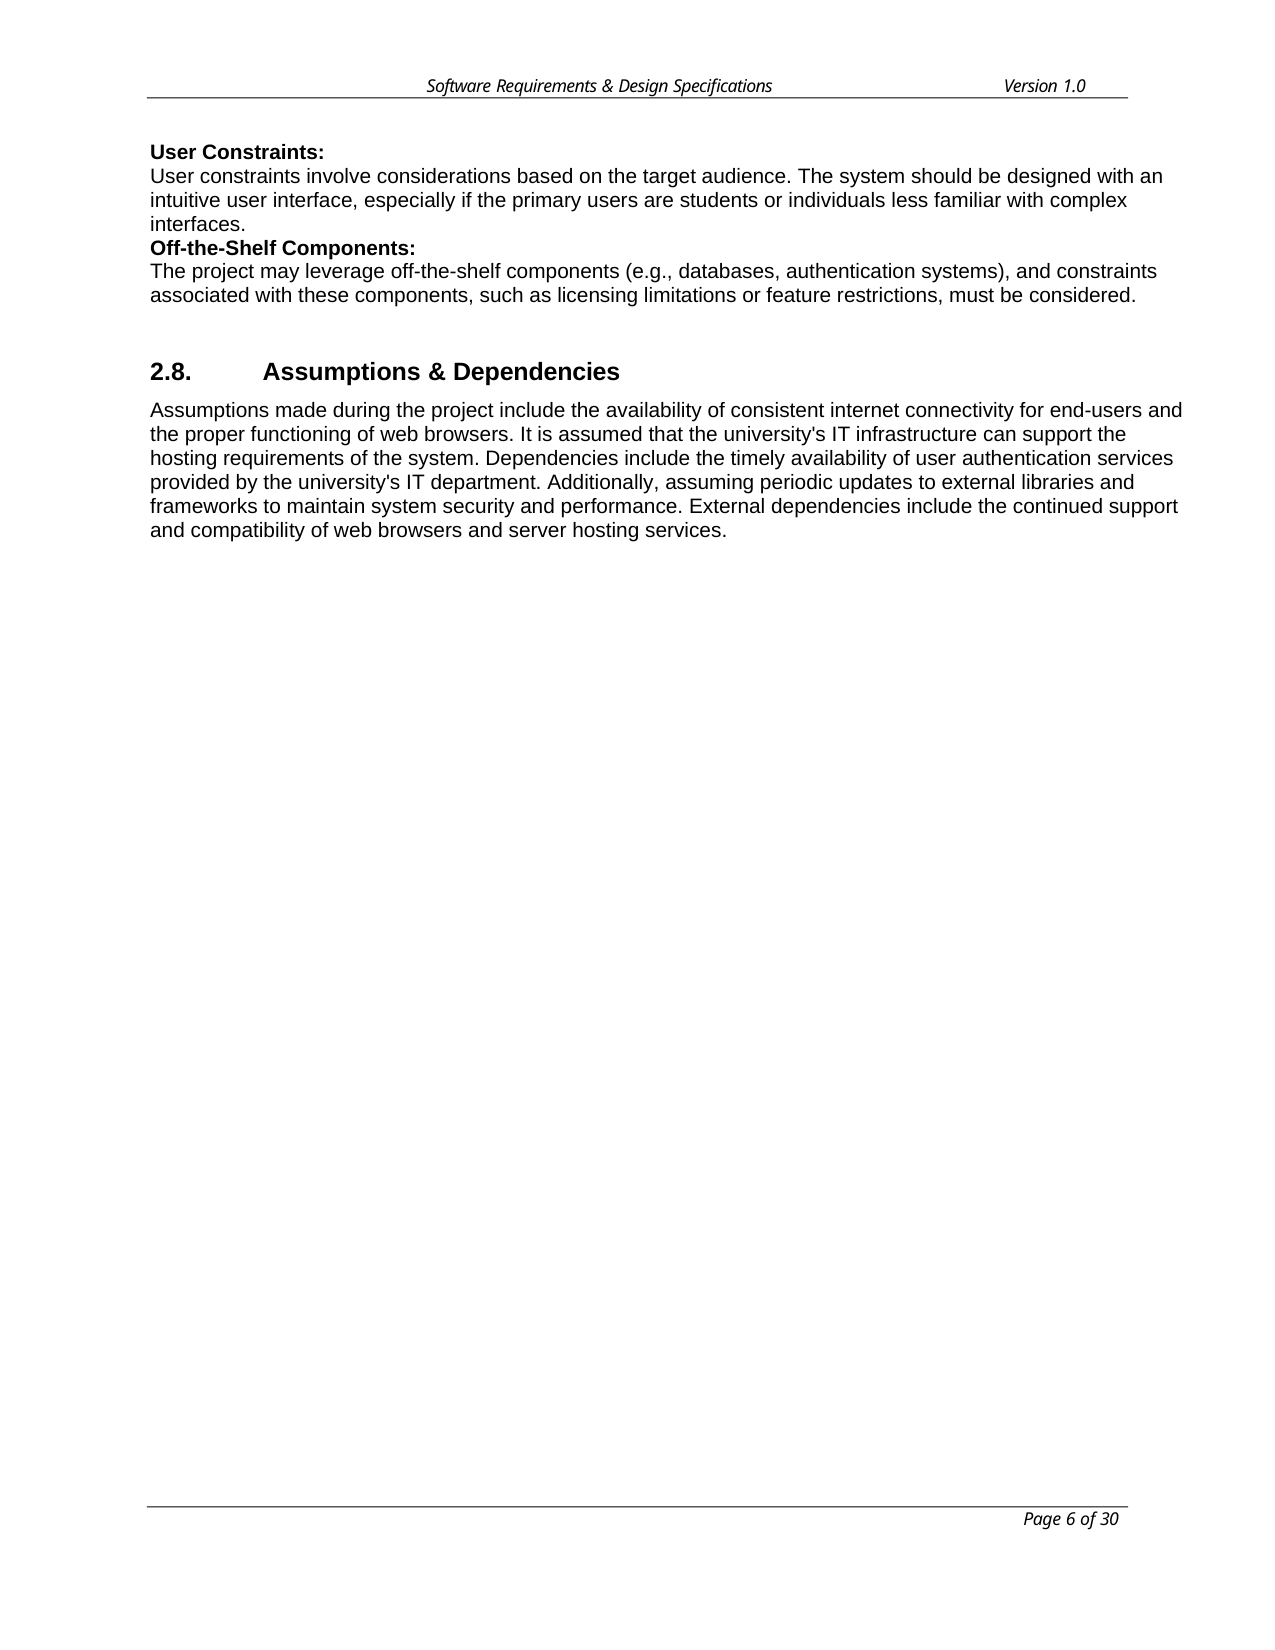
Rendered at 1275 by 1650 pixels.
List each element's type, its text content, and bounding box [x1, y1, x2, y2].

text The project may leverage off-the-shelf components (e.g., databases, authentication systems), and constraints associated with these components, such as licensing limitations or feature restrictions, must be considered. [150, 259, 1194, 307]
subtitle Assumptions & Dependencies [150, 356, 1194, 385]
text Off-the-Shelf Components: [150, 235, 1194, 259]
text User constraints involve considerations based on the target audience. The system should be designed with an intuitive user interface, especially if the primary users are students or individuals less familiar with complex interfaces. [150, 163, 1194, 235]
text User Constraints: [150, 139, 1194, 163]
text Assumptions made during the project include the availability of consistent internet connectivity for end-users and the proper functioning of web browsers. It is assumed that the university's IT infrastructure can support the hosting requirements of the system. Dependencies include the timely availability of user authentication services provided by the university's IT department. Additionally, assuming periodic updates to external libraries and frameworks to maintain system security and performance. External dependencies include the continued support and compatibility of web browsers and server hosting services. [150, 398, 1194, 541]
